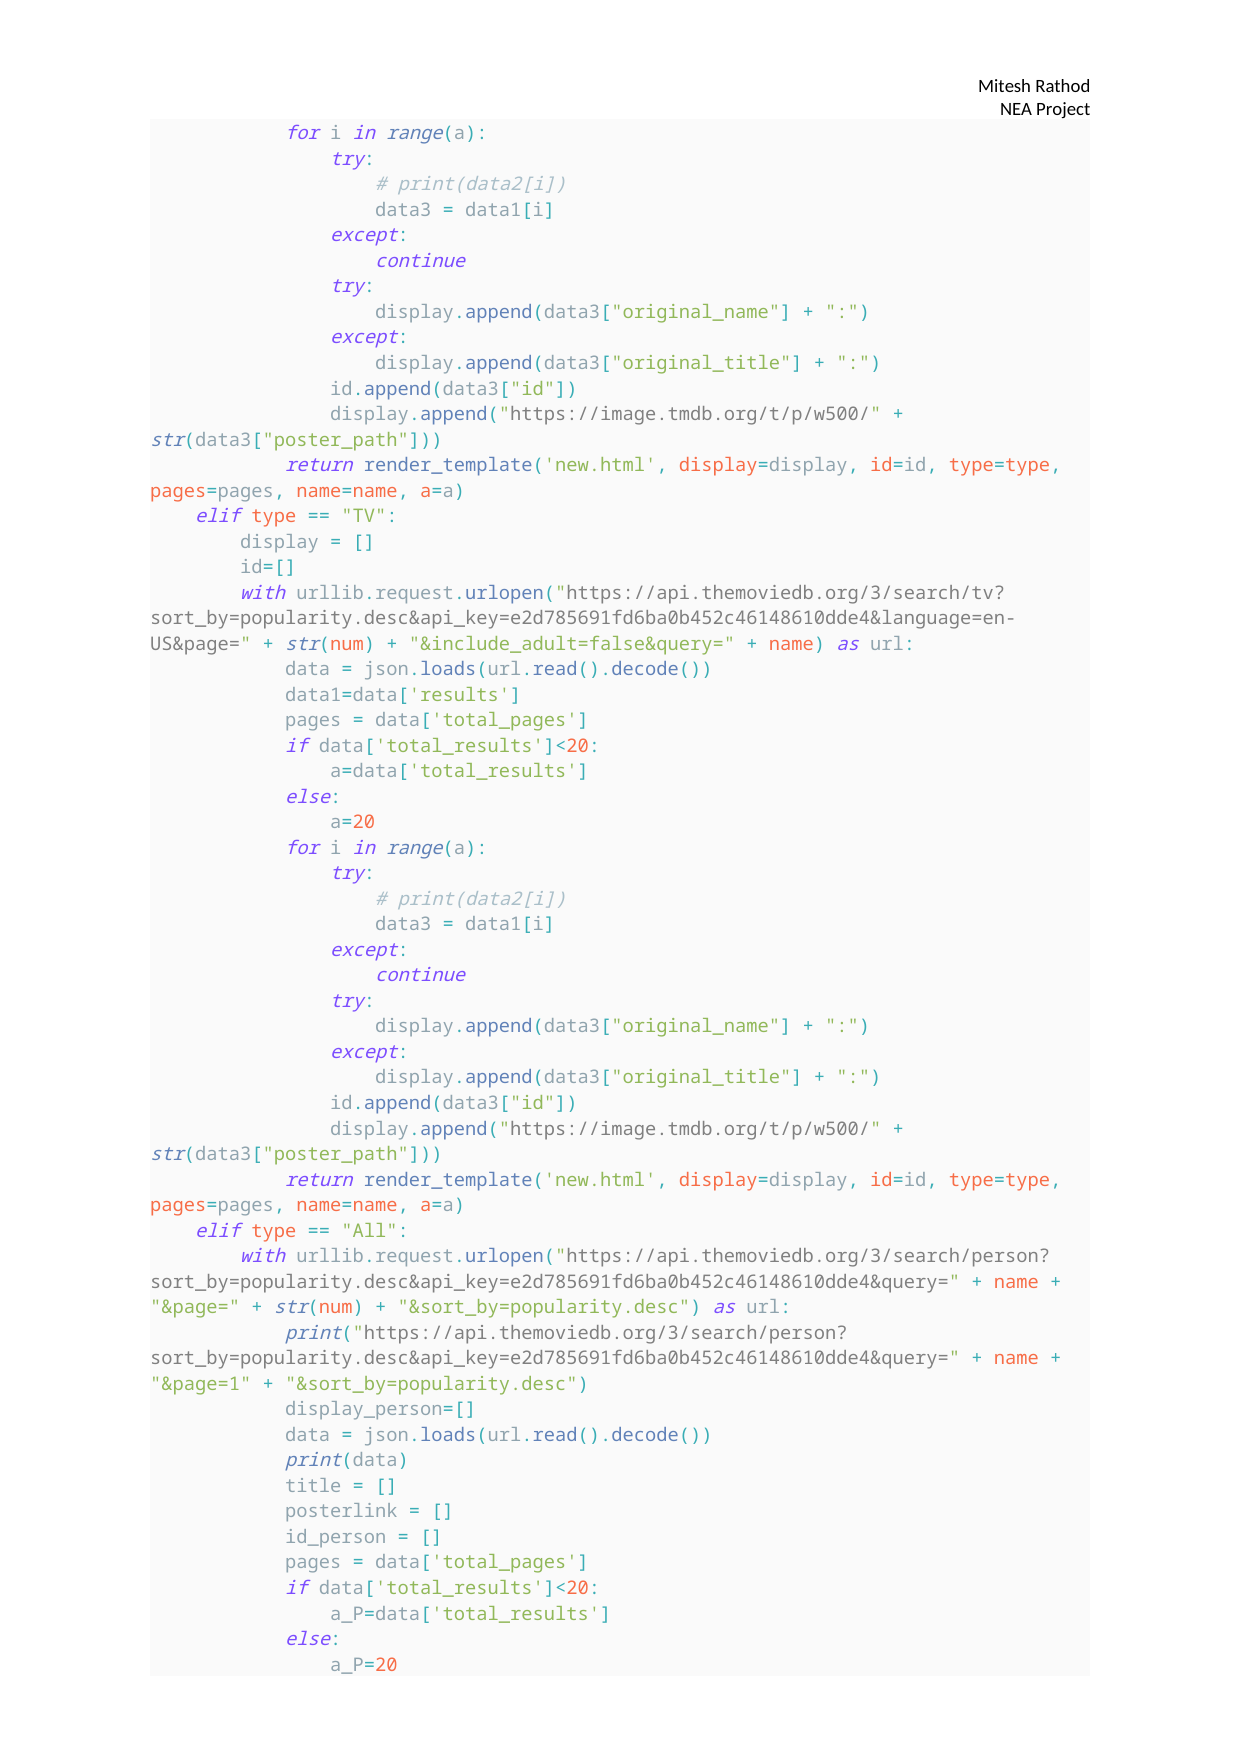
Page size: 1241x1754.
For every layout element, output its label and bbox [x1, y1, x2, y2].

text [150, 119, 1090, 1676]
